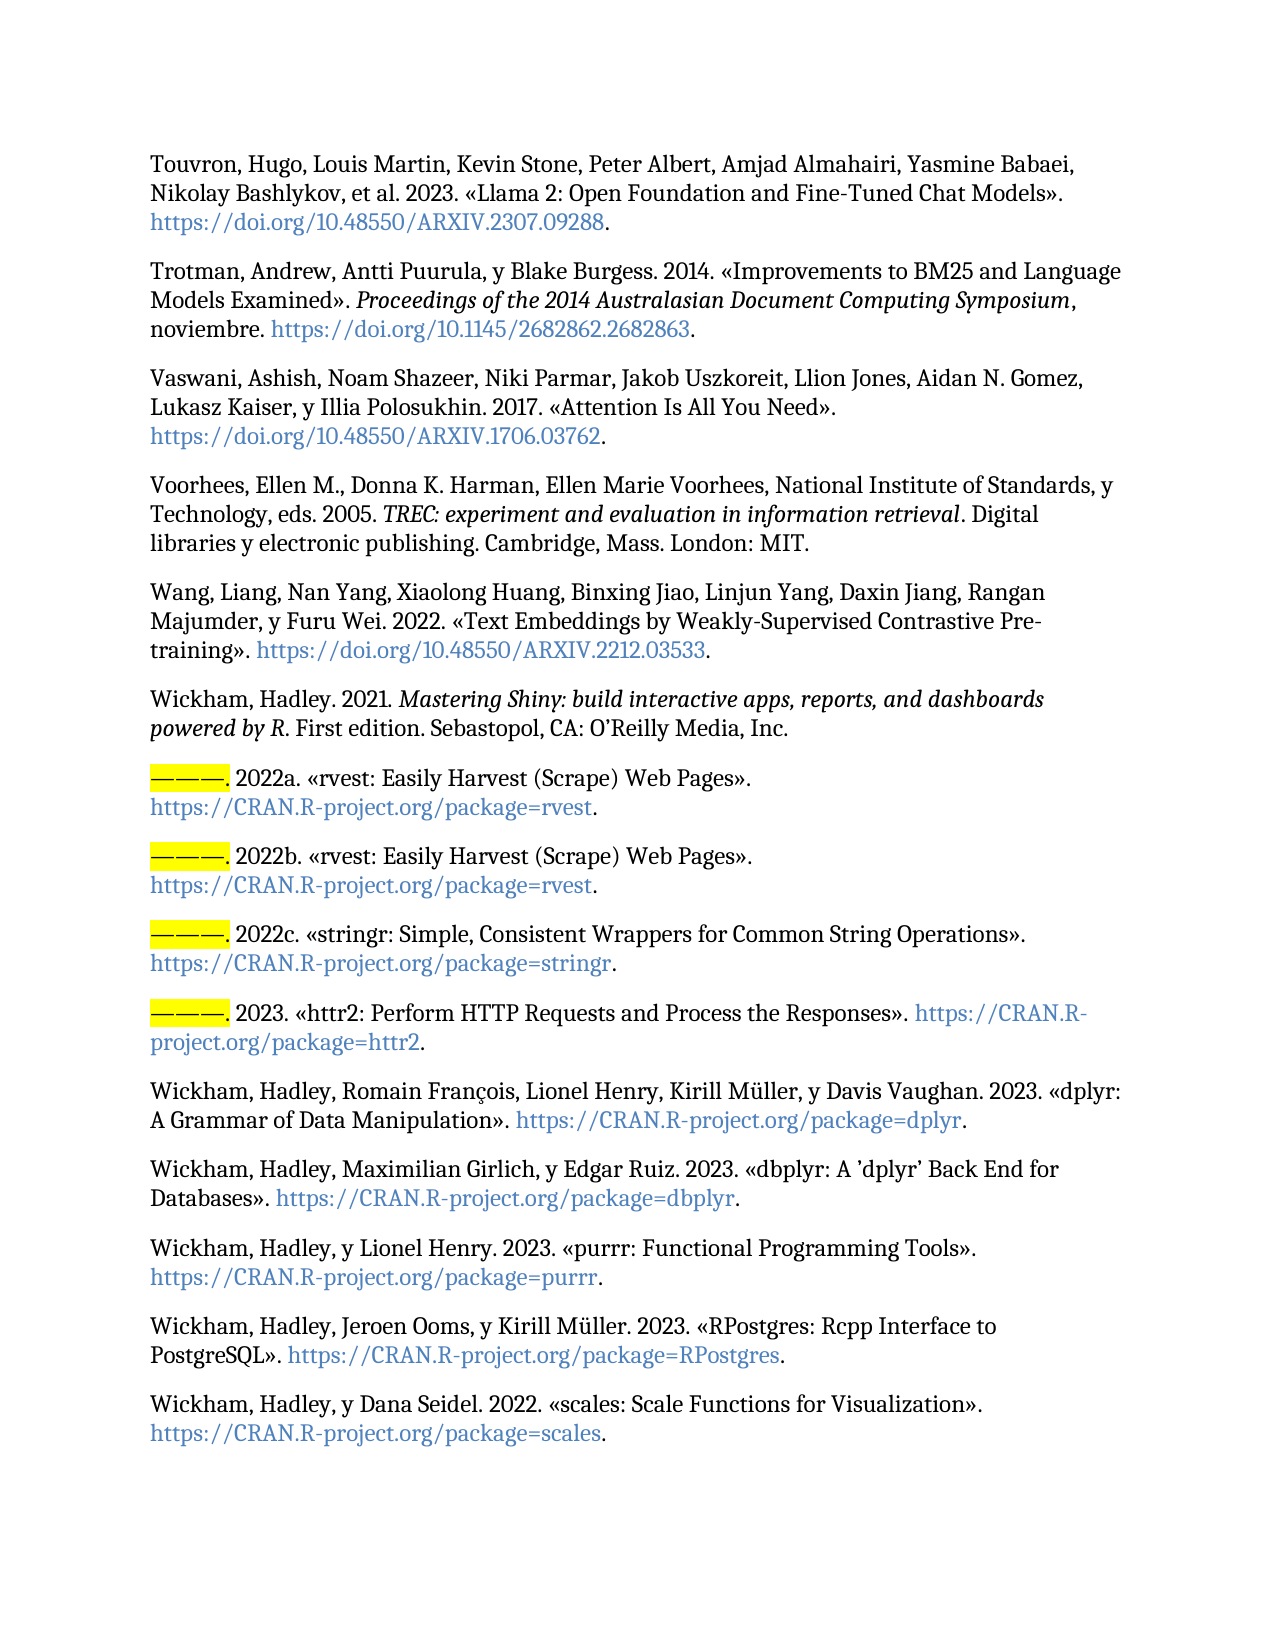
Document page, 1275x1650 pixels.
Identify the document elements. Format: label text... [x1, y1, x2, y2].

text Wickham, Hadley, y Dana Seidel. 2022. «scales: Scale Functions for Visualization». https://CRAN.R-project.org/package=scales. [150, 1390, 1125, 1448]
text Wang, Liang, Nan Yang, Xiaolong Huang, Binxing Jiao, Linjun Yang, Daxin Jiang, Rangan Majumder, y Furu Wei. 2022. «Text Embeddings by Weakly-Supervised Contrastive Pre-training». https://doi.org/10.48550/ARXIV.2212.03533. [150, 578, 1125, 664]
text Wickham, Hadley. 2021. Mastering Shiny: build interactive apps, reports, and dashboards powered by R. First edition. Sebastopol, CA: O’Reilly Media, Inc. [150, 685, 1125, 743]
text Voorhees, Ellen M., Donna K. Harman, Ellen Marie Voorhees, National Institute of Standards, y Technology, eds. 2005. TREC: experiment and evaluation in information retrieval. Digital libraries y electronic publishing. Cambridge, Mass. London: MIT. [150, 471, 1125, 557]
text Touvron, Hugo, Louis Martin, Kevin Stone, Peter Albert, Amjad Almahairi, Yasmine Babaei, Nikolay Bashlykov, et al. 2023. «Llama 2: Open Foundation and Fine-Tuned Chat Models». https://doi.org/10.48550/ARXIV.2307.09288. [150, 150, 1125, 236]
text ———. 2022a. «rvest: Easily Harvest (Scrape) Web Pages». https://CRAN.R-project.org/package=rvest. [150, 764, 1125, 821]
text Wickham, Hadley, Maximilian Girlich, y Edgar Ruiz. 2023. «dbplyr: A ’dplyr’ Back End for Databases». https://CRAN.R-project.org/package=dbplyr. [150, 1155, 1125, 1213]
text Wickham, Hadley, y Lionel Henry. 2023. «purrr: Functional Programming Tools». https://CRAN.R-project.org/package=purrr. [150, 1234, 1125, 1291]
text Vaswani, Ashish, Noam Shazeer, Niki Parmar, Jakob Uszkoreit, Llion Jones, Aidan N. Gomez, Lukasz Kaiser, y Illia Polosukhin. 2017. «Attention Is All You Need». https://doi.org/10.48550/ARXIV.1706.03762. [150, 364, 1125, 450]
text Wickham, Hadley, Romain François, Lionel Henry, Kirill Müller, y Davis Vaughan. 2023. «dplyr: A Grammar of Data Manipulation». https://CRAN.R-project.org/package=dplyr. [150, 1077, 1125, 1134]
text ———. 2022c. «stringr: Simple, Consistent Wrappers for Common String Operations». https://CRAN.R-project.org/package=stringr. [150, 920, 1125, 978]
text Trotman, Andrew, Antti Puurula, y Blake Burgess. 2014. «Improvements to BM25 and Language Models Examined». Proceedings of the 2014 Australasian Document Computing Symposium, noviembre. https://doi.org/10.1145/2682862.2682863. [150, 257, 1125, 343]
text ———. 2022b. «rvest: Easily Harvest (Scrape) Web Pages». https://CRAN.R-project.org/package=rvest. [150, 842, 1125, 899]
text Wickham, Hadley, Jeroen Ooms, y Kirill Müller. 2023. «RPostgres: Rcpp Interface to PostgreSQL». https://CRAN.R-project.org/package=RPostgres. [150, 1312, 1125, 1369]
text ———. 2023. «httr2: Perform HTTP Requests and Process the Responses». https://CRAN.R-project.org/package=httr2. [150, 999, 1125, 1056]
